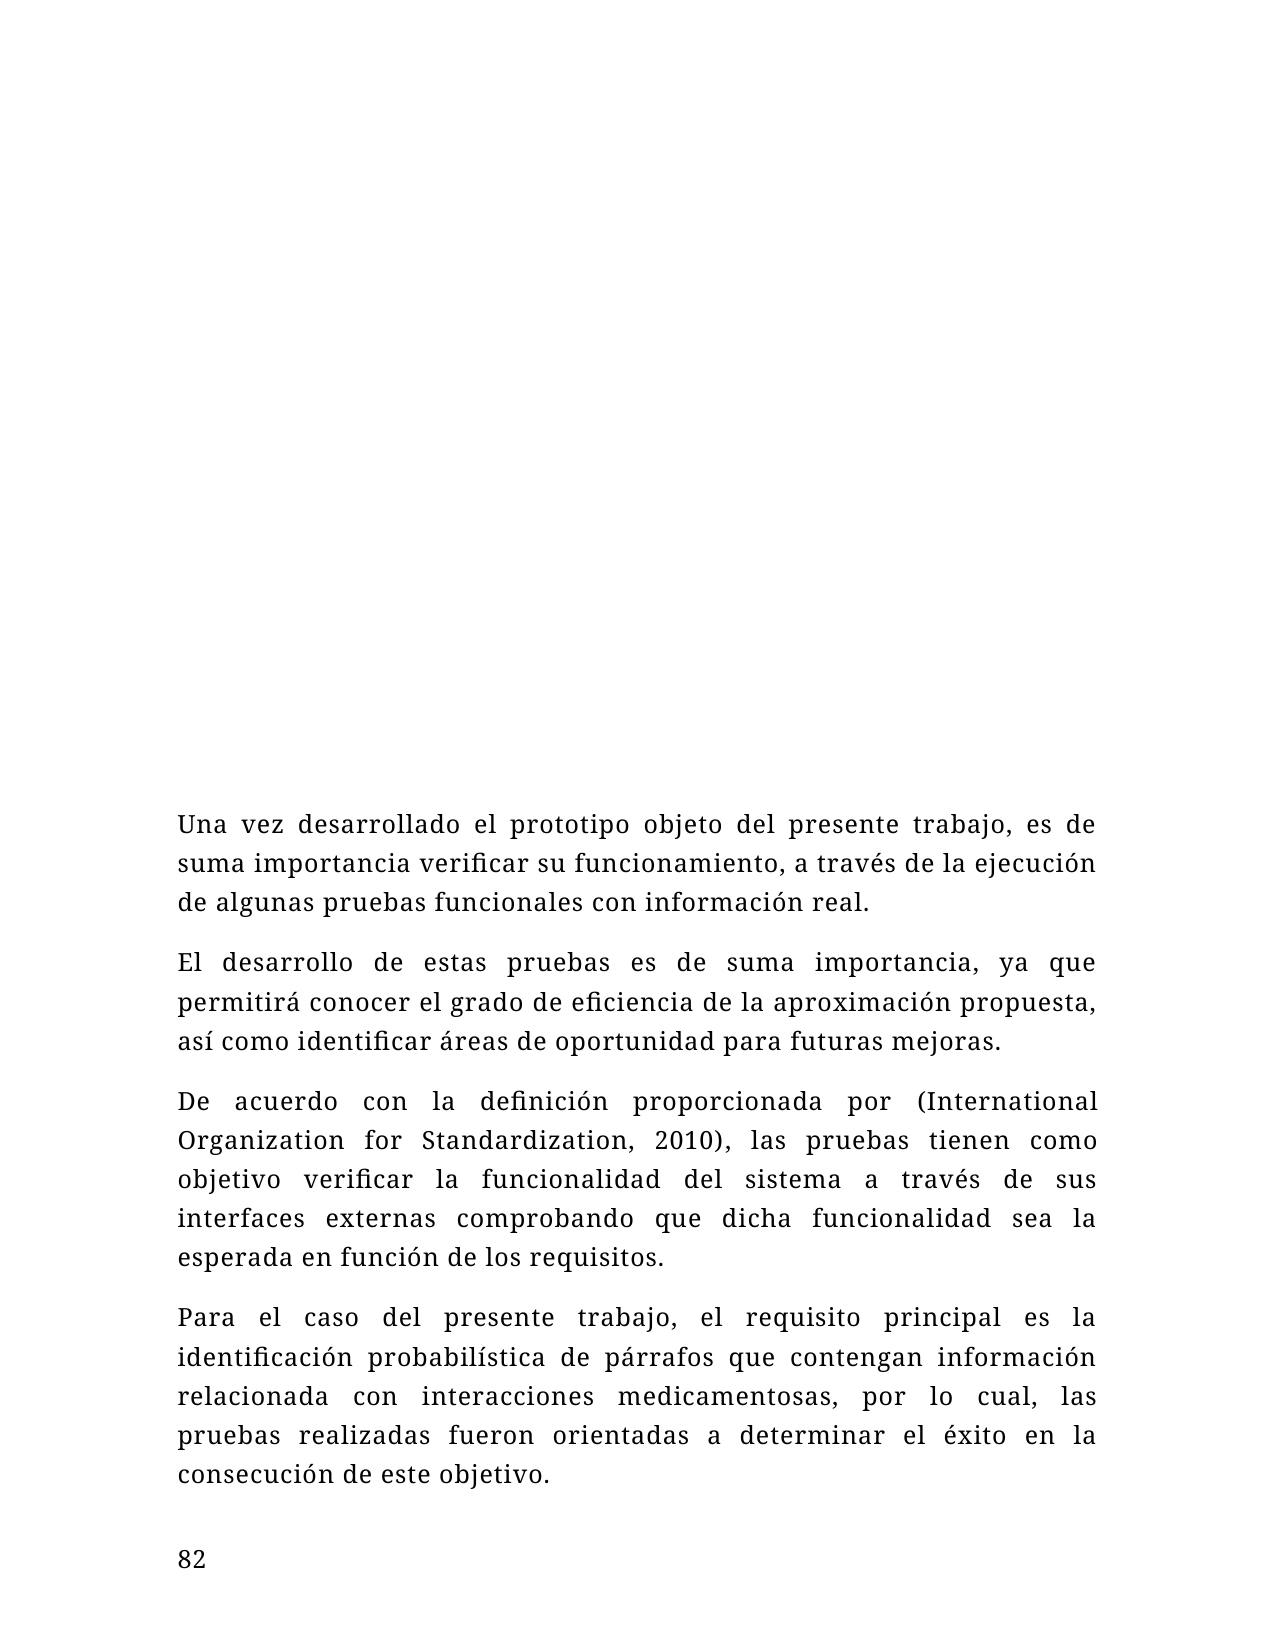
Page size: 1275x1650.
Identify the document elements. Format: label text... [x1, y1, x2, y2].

text Una vez desarrollado el prototipo objeto del presente trabajo, es de suma importancia verificar su funcionamiento, a través de la ejecución de algunas pruebas funcionales con información real. [177, 807, 1098, 919]
text Para el caso del presente trabajo, el requisito principal es la identificación probabilística de párrafos que contengan información relacionada con interacciones medicamentosas, por lo cual, las pruebas realizadas fueron orientadas a determinar el éxito en la consecución de este objetivo. [177, 1300, 1098, 1491]
text El desarrollo de estas pruebas es de suma importancia, ya que permitirá conocer el grado de eficiencia de la aproximación propuesta, así como identificar áreas de oportunidad para futuras mejoras. [177, 945, 1098, 1057]
text De acuerdo con la definición proporcionada por , las pruebas tienen como objetivo verificar la funcionalidad del sistema a través de sus interfaces externas comprobando que dicha funcionalidad sea la esperada en función de los requisitos. [177, 1083, 1098, 1274]
